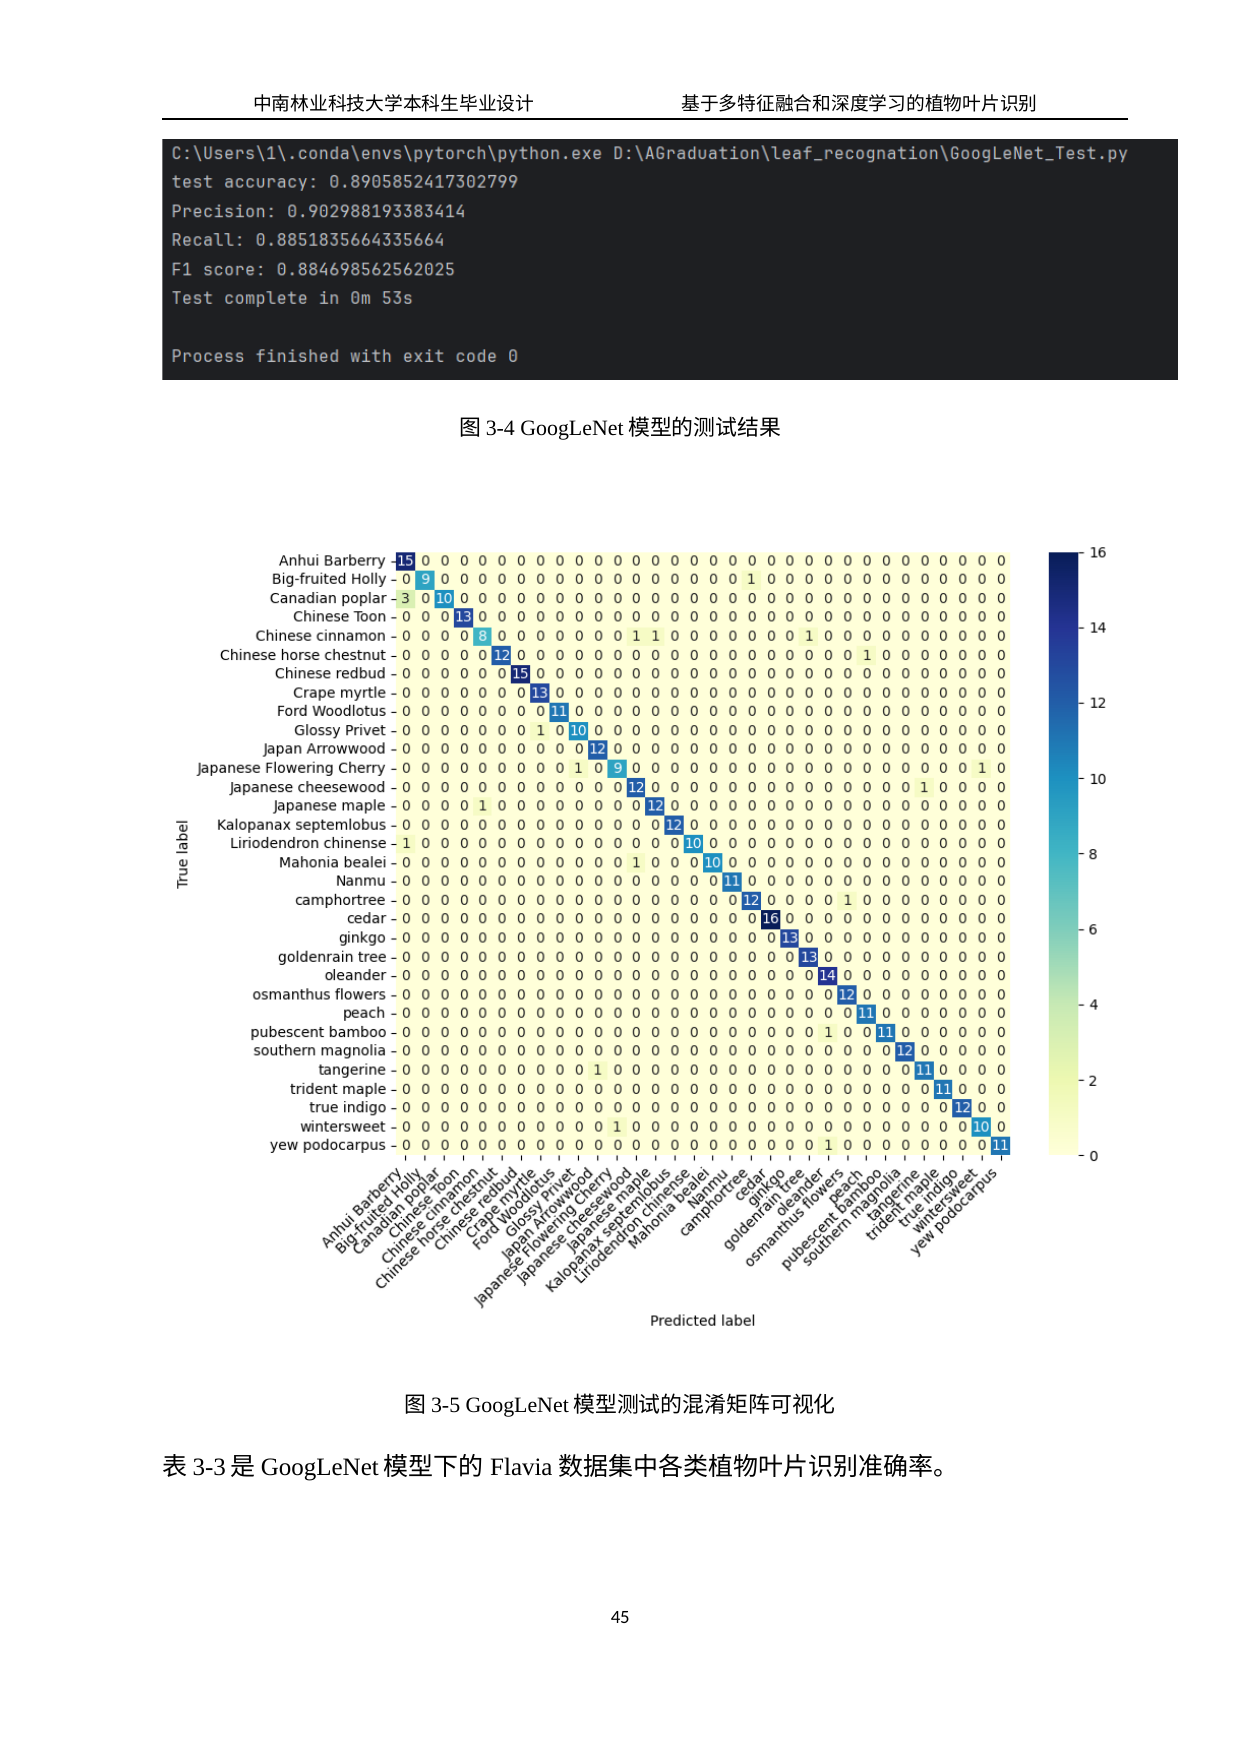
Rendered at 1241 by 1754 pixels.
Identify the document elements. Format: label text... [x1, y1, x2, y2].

text 图3-5 GoogLeNet模型测试的混淆矩阵可视化 [112, 1388, 1128, 1420]
picture [162, 139, 1178, 380]
text 图3-4 GoogLeNet模型的测试结果 [112, 411, 1128, 443]
text 表3-3是GoogLeNet模型下的 Flavia 数据集中各类植物叶片识别准确率。 [112, 1432, 1128, 1497]
picture [162, 531, 1178, 1344]
